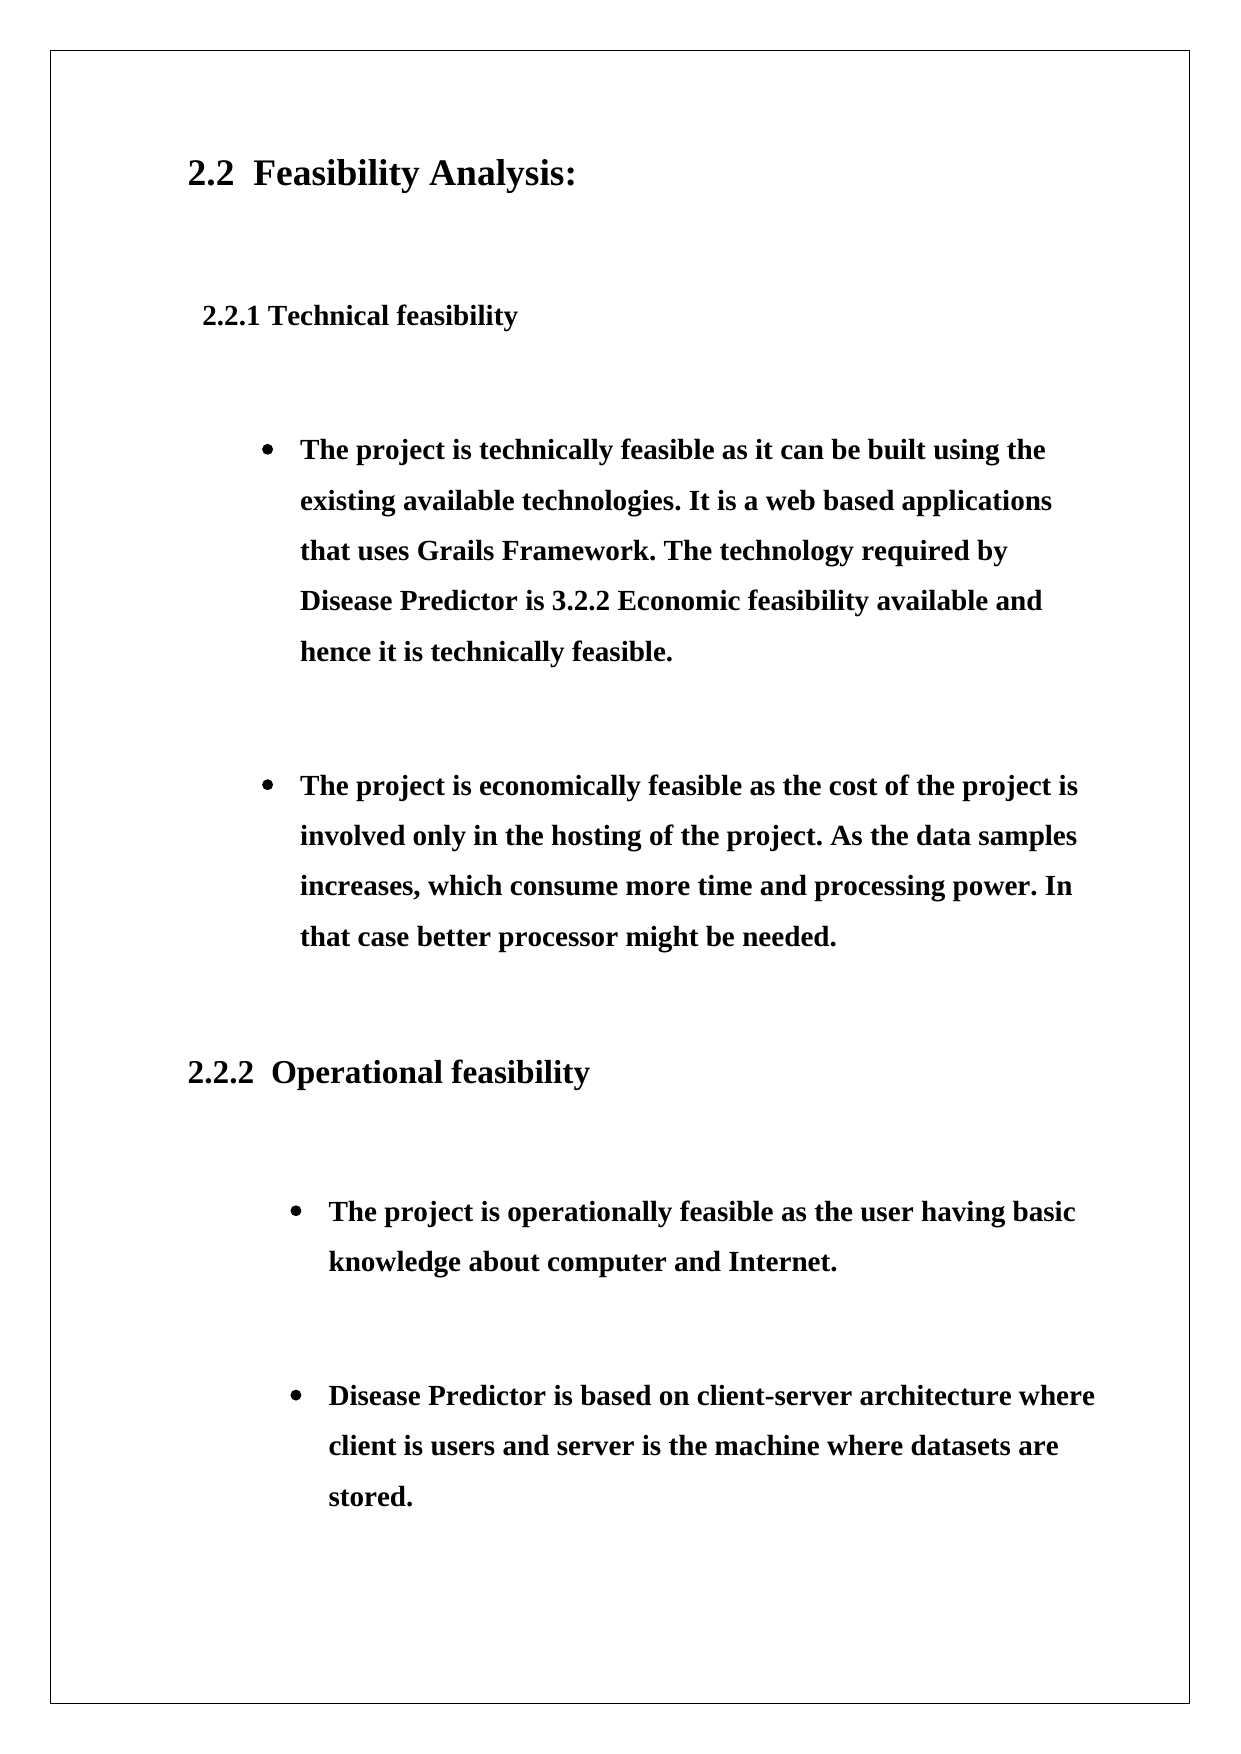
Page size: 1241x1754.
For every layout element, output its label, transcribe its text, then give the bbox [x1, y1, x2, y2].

text 2.2.2 Operational feasibility [187, 1053, 1105, 1091]
text 2.2.1 Technical feasibility [187, 298, 1105, 332]
text 2.2 Feasibility Analysis: [187, 150, 1105, 193]
list Disease Predictor is based on client-server architecture where client is users and server is the machine where datasets are stored. [291, 1378, 1105, 1512]
list The project is technically feasible as it can be built using the existing available technologies. It is a web based applications that uses Grails Framework. The technology required by Disease Predictor is 3.2.2 Economic feasibility available and hence it is technically feasible. [262, 432, 1105, 667]
list The project is economically feasible as the cost of the project is involved only in the hosting of the project. As the data samples increases, which consume more time and processing power. In that case better processor might be needed. [262, 768, 1105, 952]
list The project is operationally feasible as the user having basic knowledge about computer and Internet. [291, 1194, 1105, 1278]
